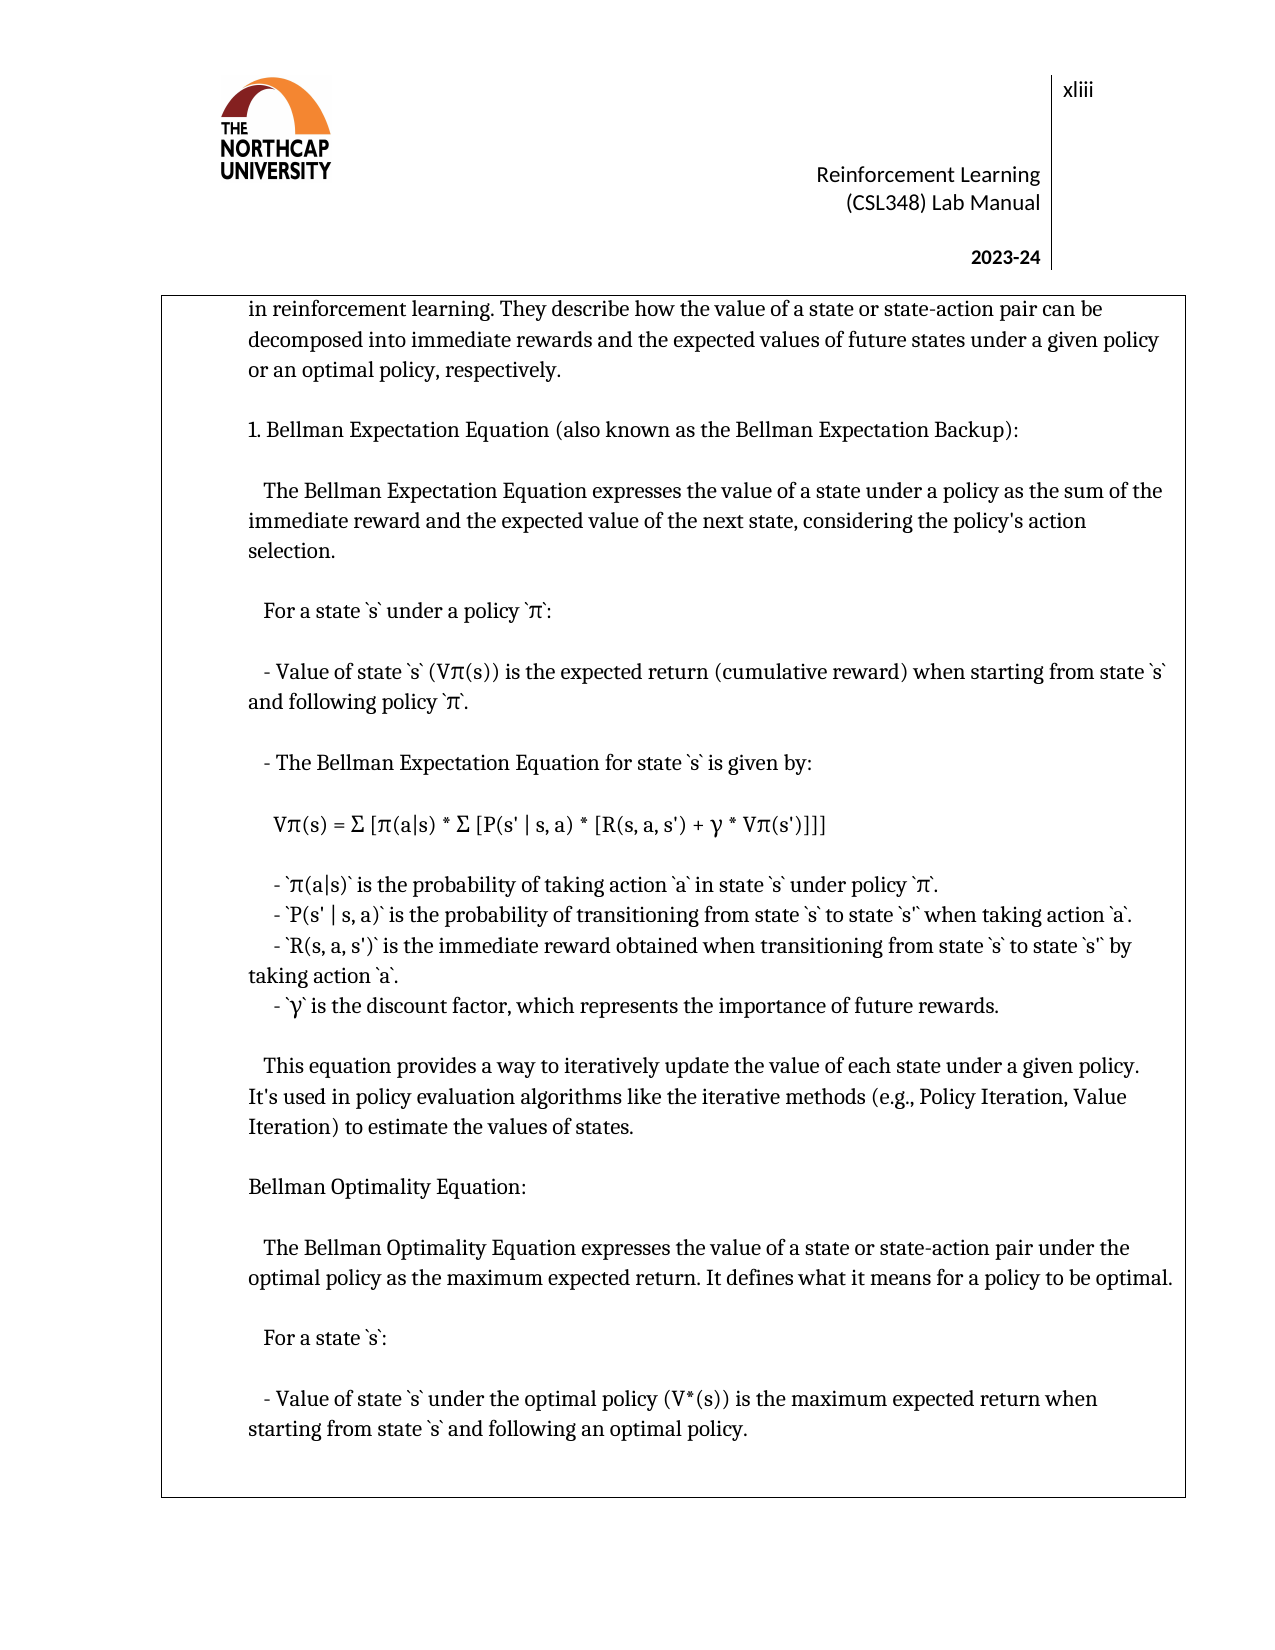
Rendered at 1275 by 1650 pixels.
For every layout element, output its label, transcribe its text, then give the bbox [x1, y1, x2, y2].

picture [220, 75, 332, 183]
